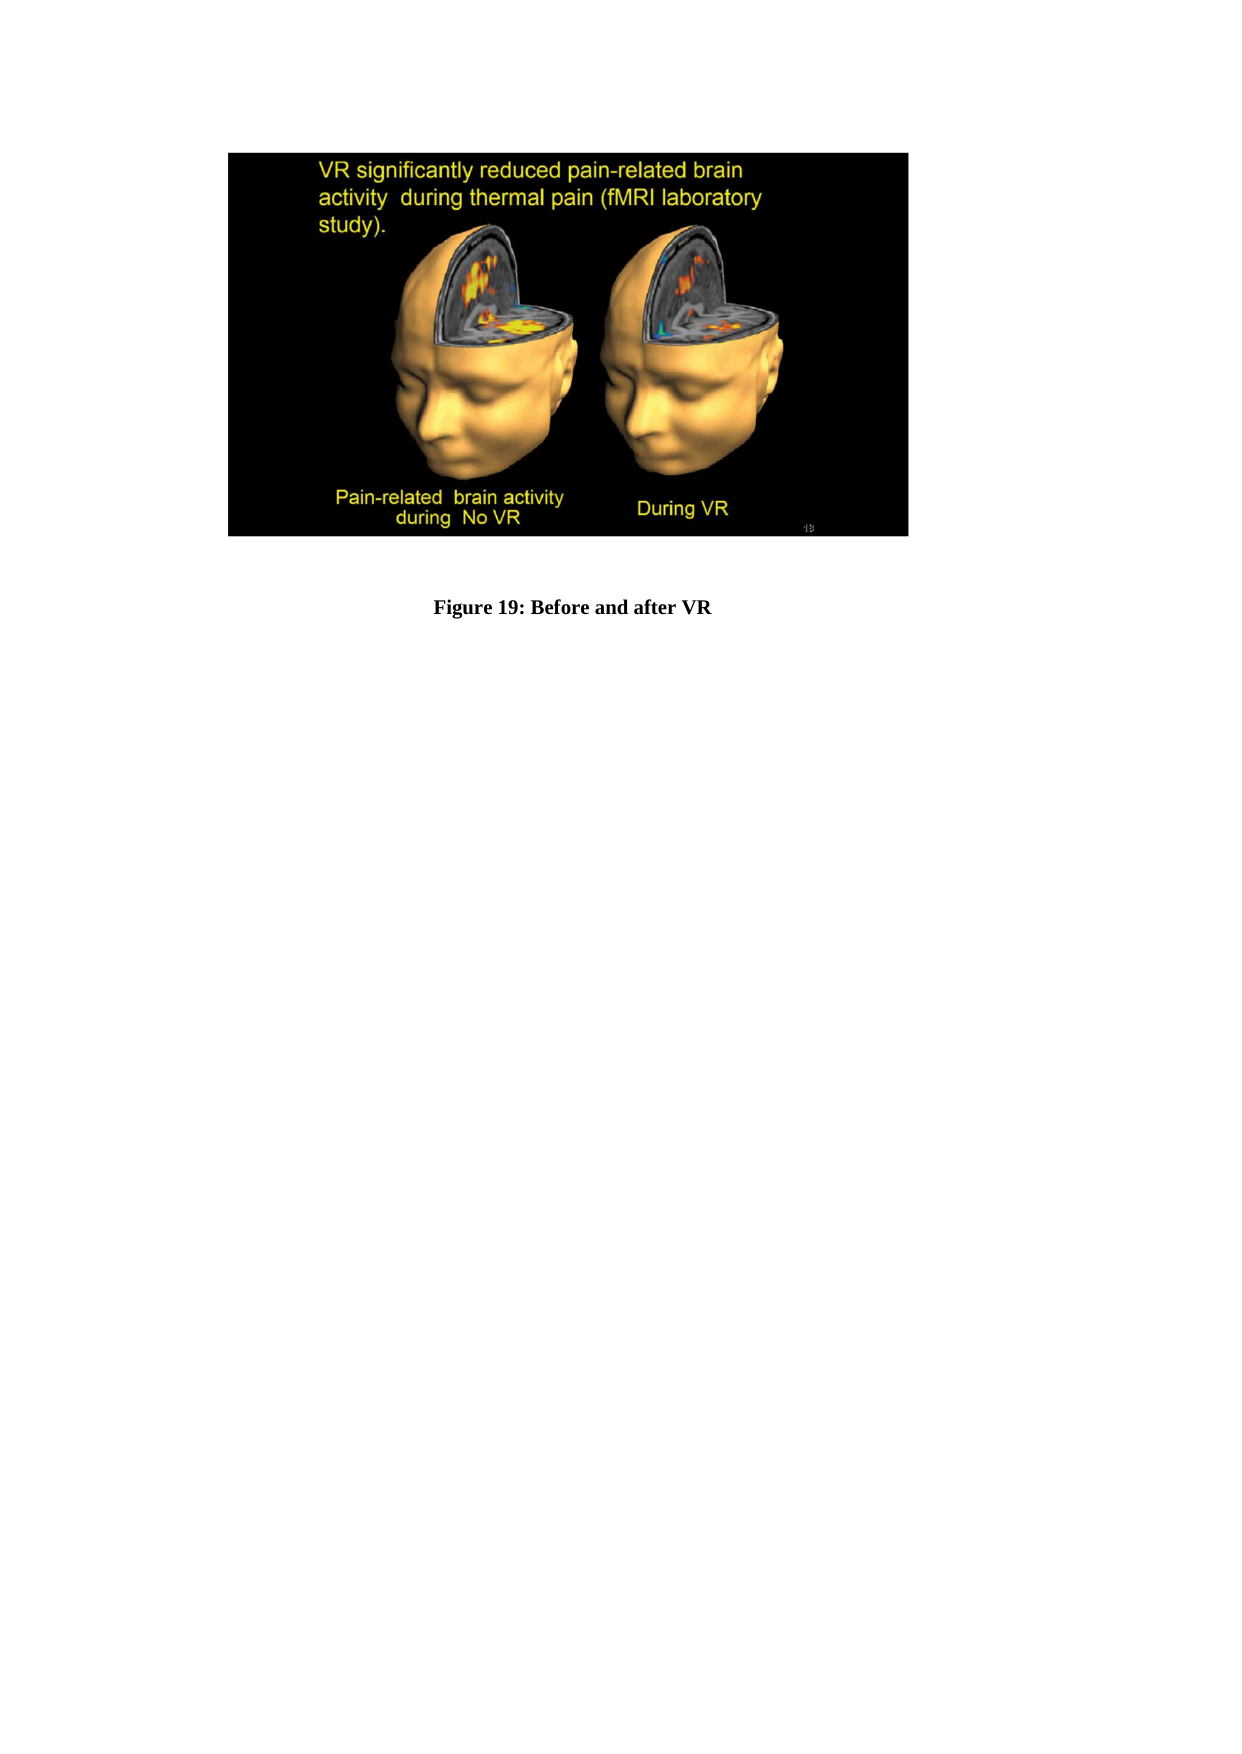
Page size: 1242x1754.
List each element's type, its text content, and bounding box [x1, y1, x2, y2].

picture [220, 145, 920, 543]
text Figure 19: Before and after VR [133, 595, 1106, 619]
